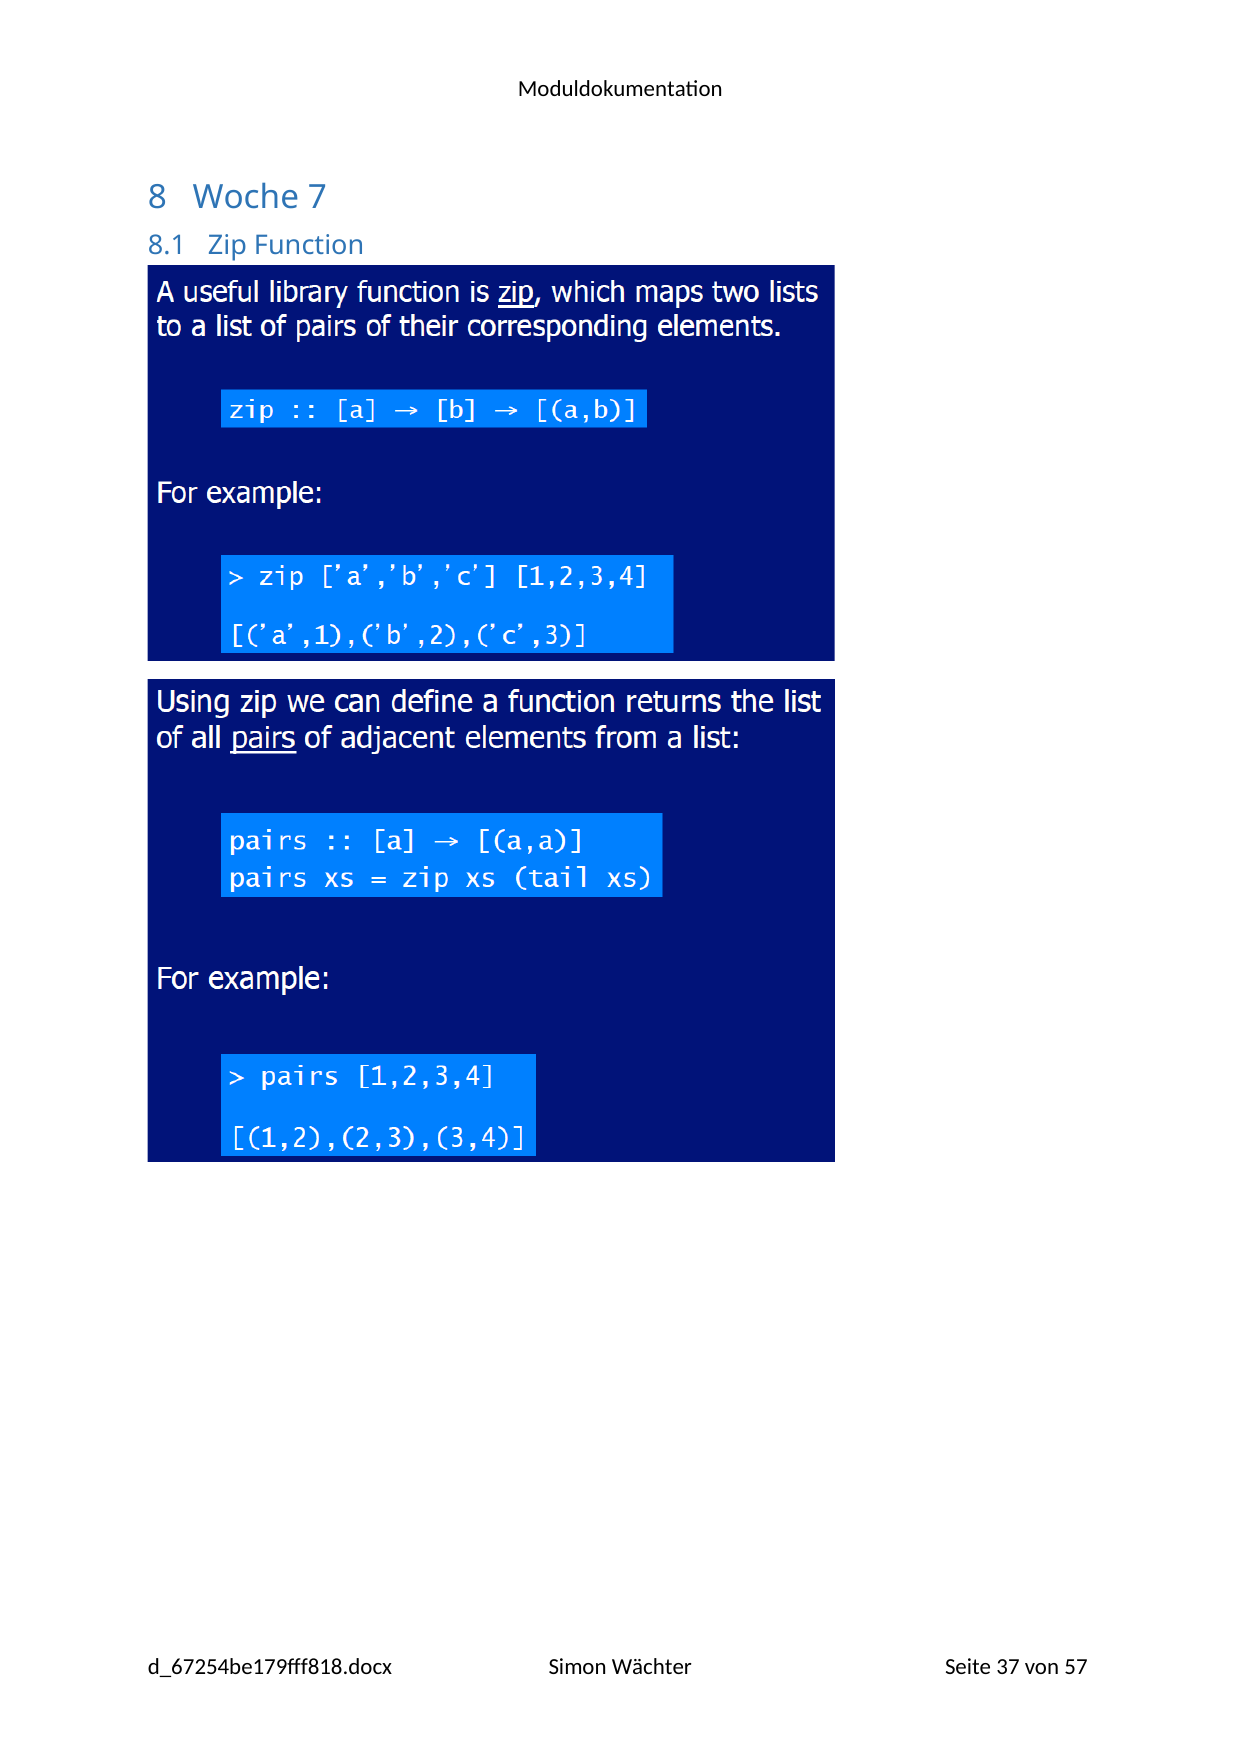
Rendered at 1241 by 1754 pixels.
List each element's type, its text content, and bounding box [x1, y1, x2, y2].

subtitle Zip Function [148, 226, 1093, 263]
picture [147, 679, 835, 1162]
subtitle Woche 7 [148, 173, 1093, 218]
picture [147, 265, 835, 661]
